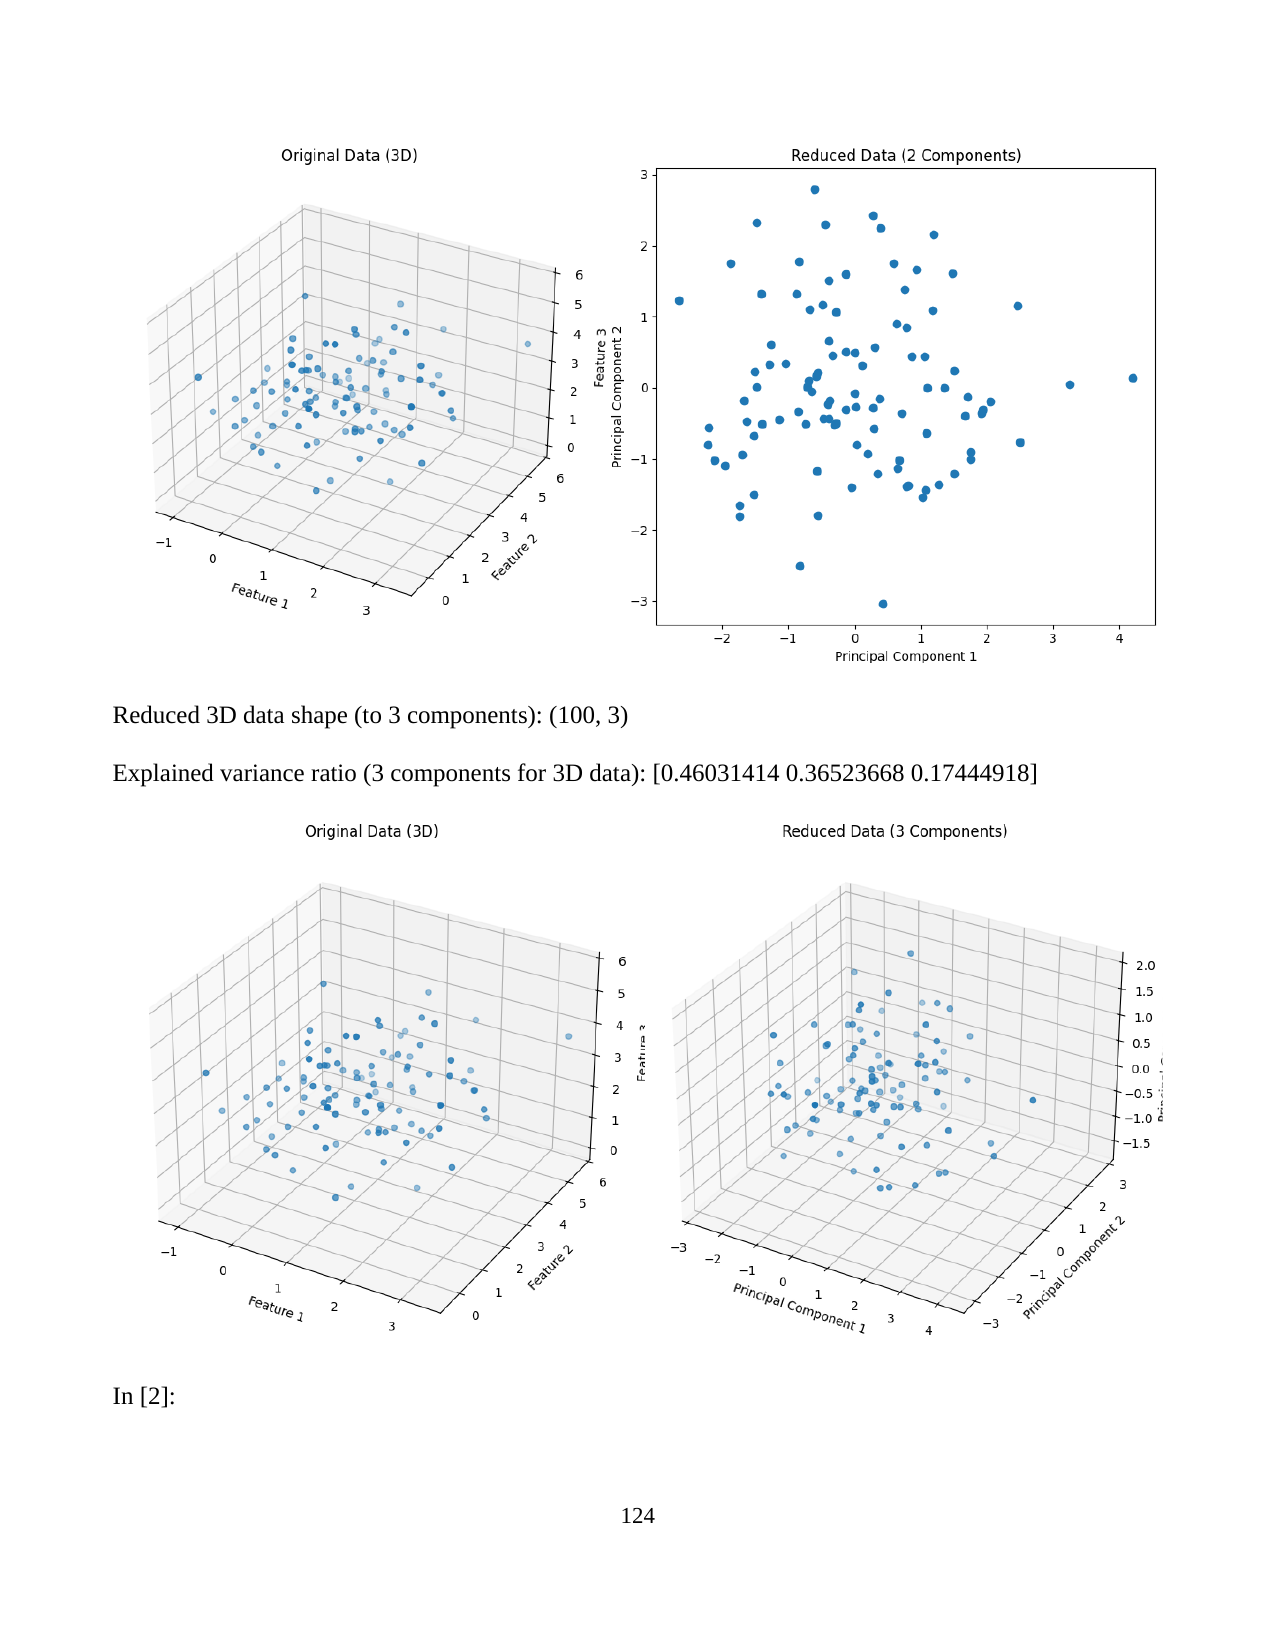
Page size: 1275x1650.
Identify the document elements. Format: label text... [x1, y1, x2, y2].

picture [112, 815, 1163, 1353]
text Reduced 3D data shape (to 3 components): (100, 3) [112, 700, 1162, 729]
text Explained variance ratio (3 components for 3D data): [0.46031414 0.36523668 0.17444918] [112, 758, 1162, 786]
picture [112, 139, 1163, 672]
text In [2]: [112, 1381, 1162, 1410]
